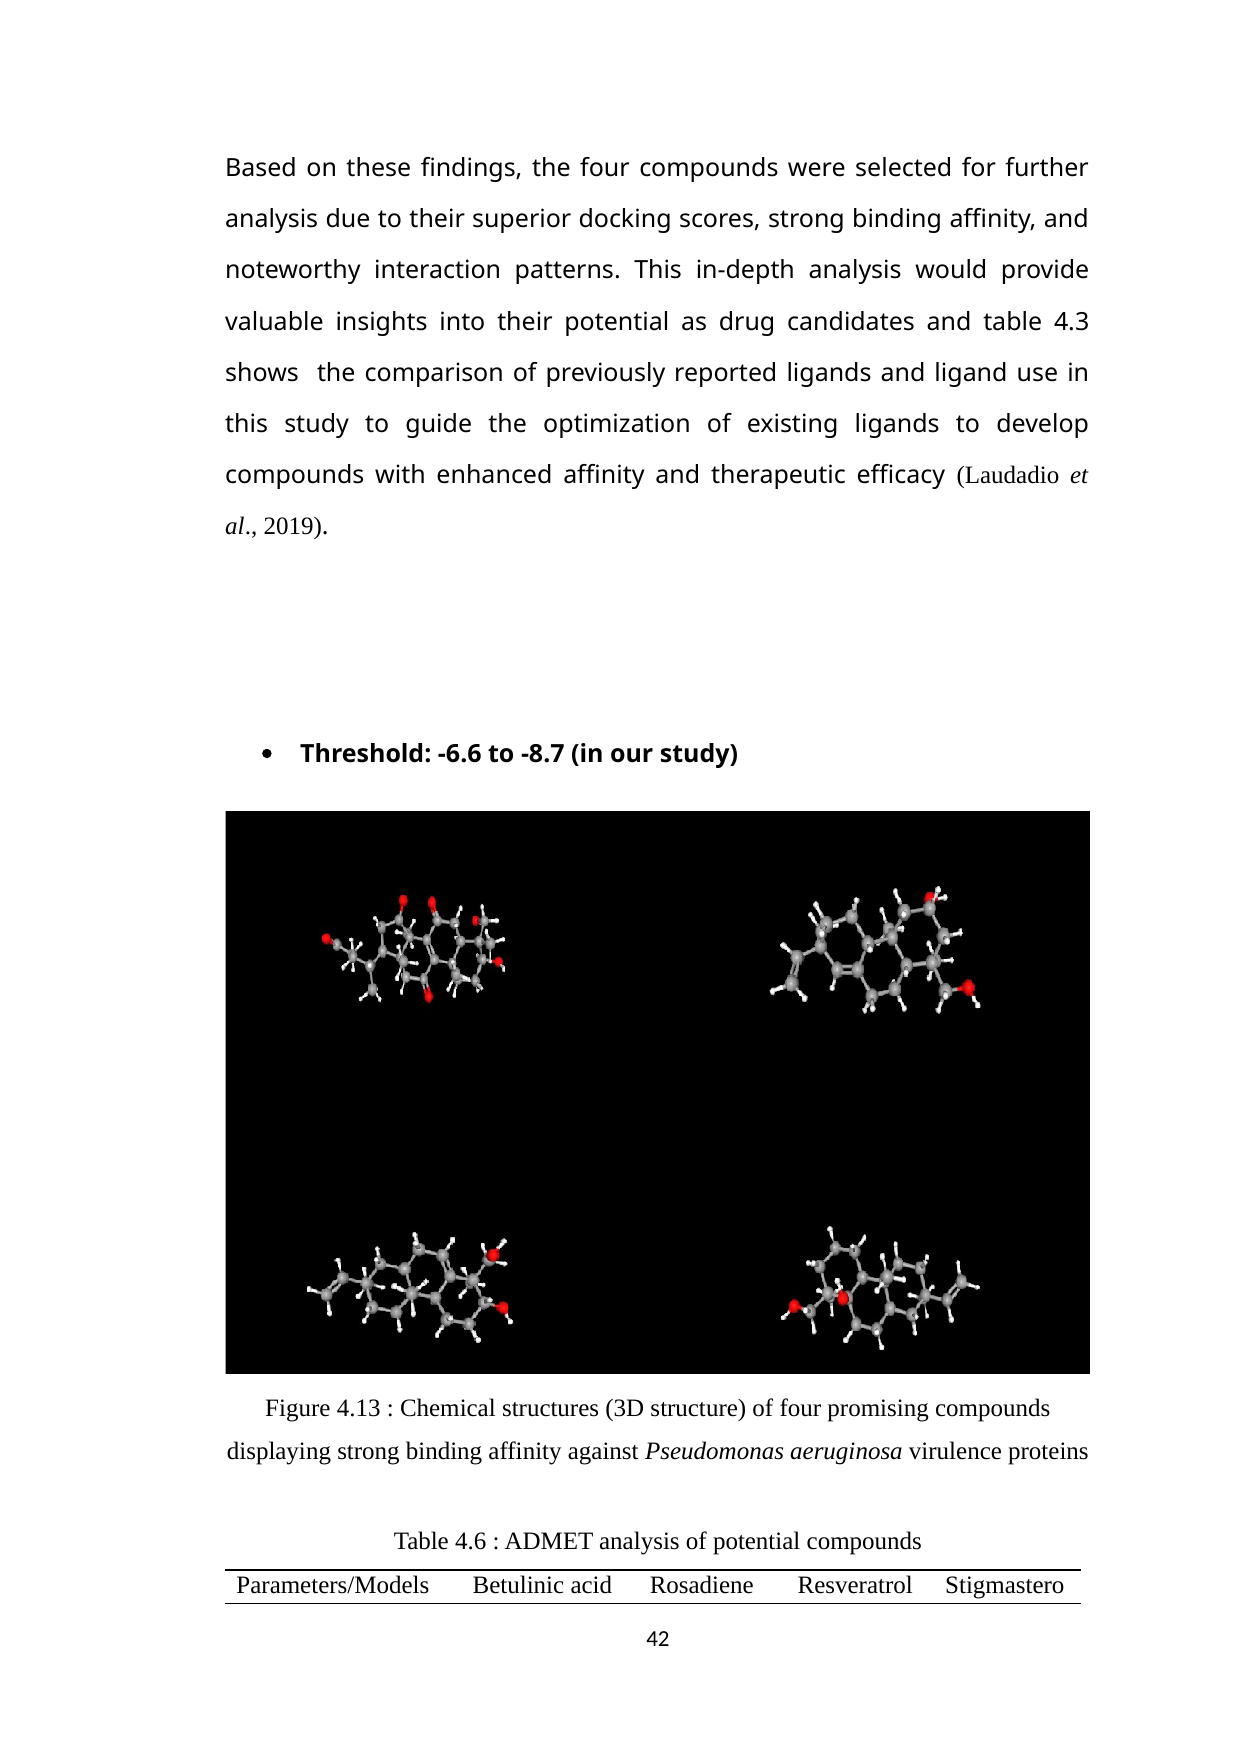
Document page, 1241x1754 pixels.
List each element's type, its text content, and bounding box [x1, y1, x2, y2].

table_header Parameters/Models [225, 1571, 461, 1603]
picture [225, 811, 1090, 1374]
list Threshold: -6.6 to -8.7 (in our study) [262, 735, 1090, 769]
text Table 4.2 : ADMET analysis of potential compounds [225, 1526, 1090, 1555]
table_header Resveratrol [786, 1571, 934, 1603]
text Based on these findings, the four compounds were selected for further analysis due to their superior docking scores, strong binding affinity, and noteworthy interaction patterns. This in-depth analysis would provide valuable insights into their potential as drug candidates and table 4.3 shows the comparison of previously reported ligands and ligand use in this study to guide the optimization of existing ligands to develop compounds with enhanced affinity and therapeutic efficacy . [225, 150, 1090, 541]
table_header Rosadiene [638, 1571, 786, 1603]
table_header Stigmasterol [934, 1571, 1081, 1603]
table_header Betulinic acid [461, 1571, 638, 1603]
text Figure 4.7 : Chemical structures (3D structure) of four promising compounds displaying strong binding affinity against Pseudomonas aeruginosa virulence proteins [225, 1393, 1090, 1465]
